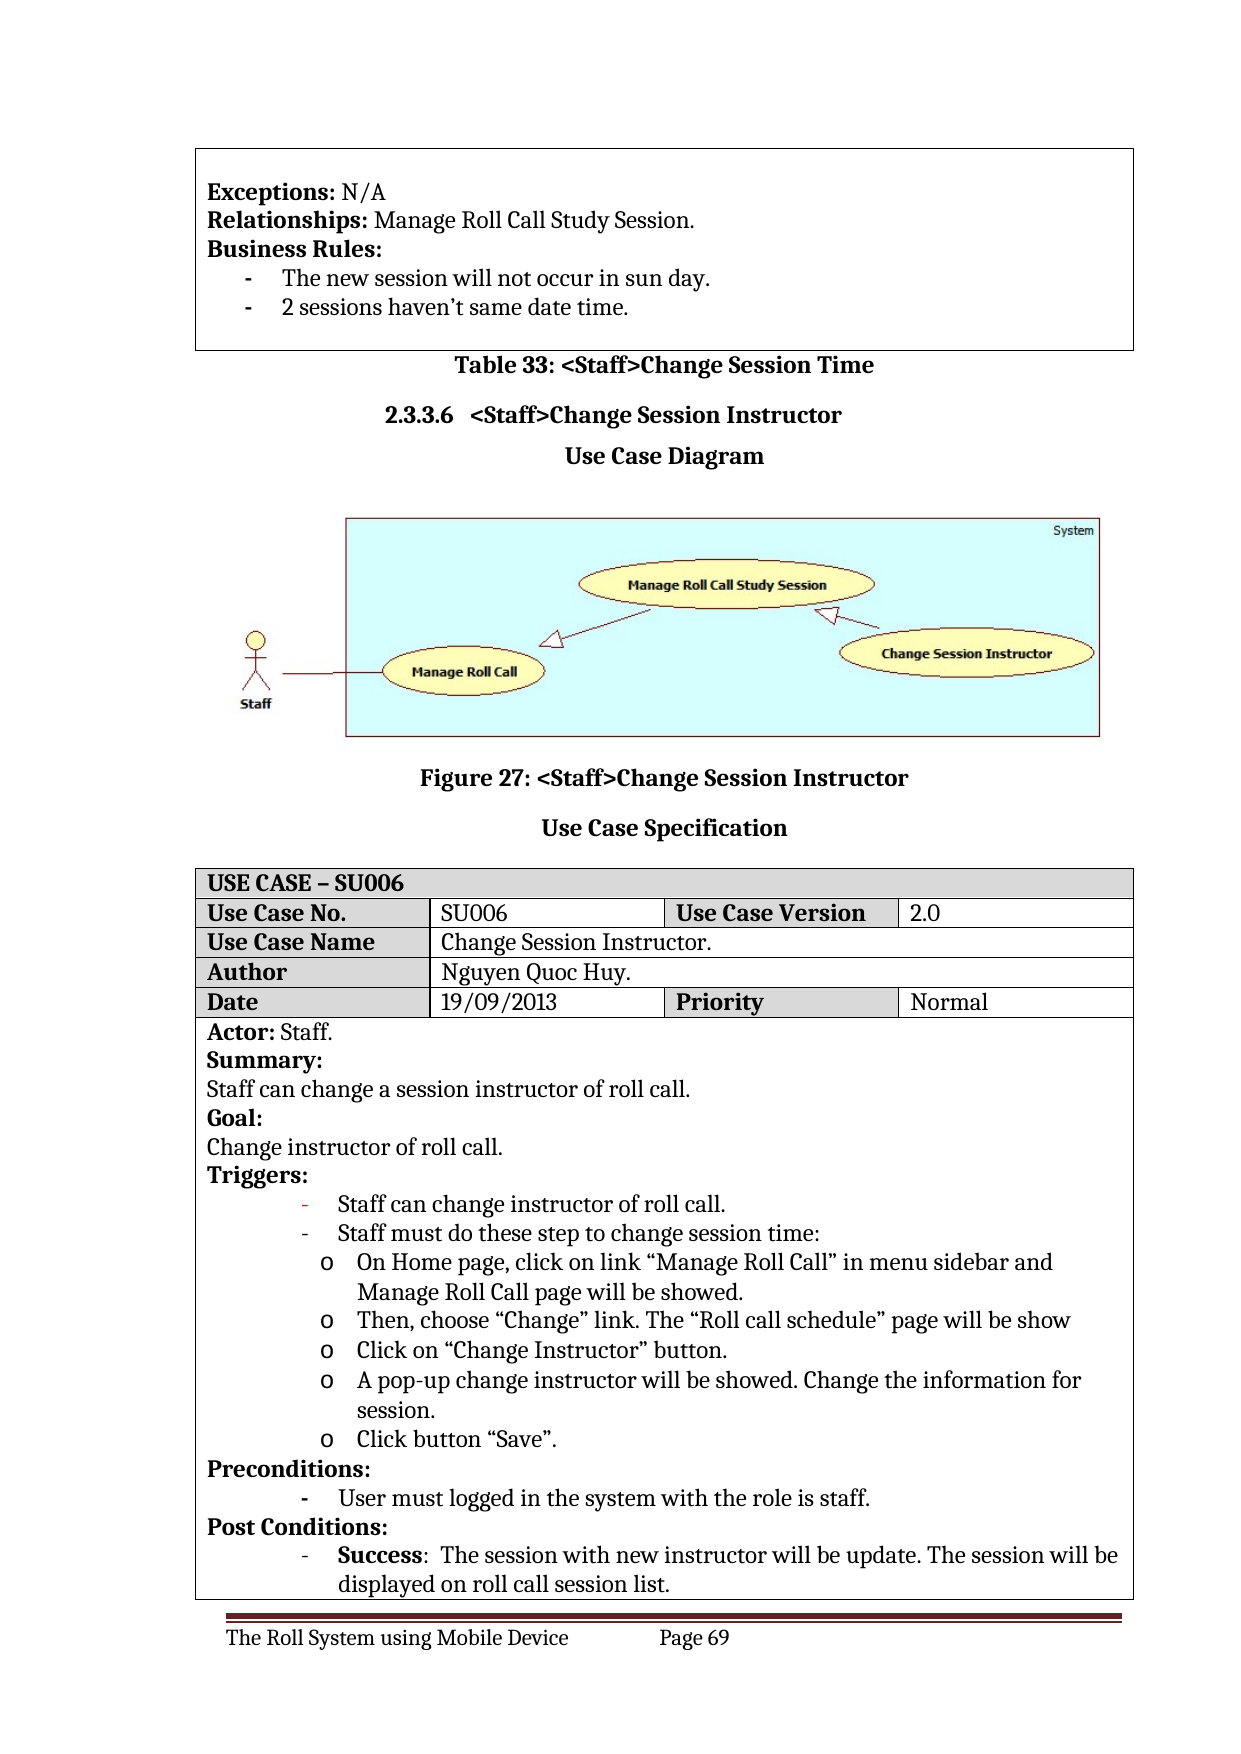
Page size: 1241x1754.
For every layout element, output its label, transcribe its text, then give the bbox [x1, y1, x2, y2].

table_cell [196, 149, 1133, 350]
table_cell 2.0 [899, 899, 1133, 927]
table_cell Use Case No. [196, 899, 429, 927]
subtitle Use Case Diagram [207, 442, 1122, 471]
subtitle Use Case Specification [207, 814, 1122, 842]
text Table 33: <Staff>Change Session Time [207, 351, 1122, 380]
table_cell Nguyen Quoc Huy. [431, 958, 1133, 987]
table_cell Change Session Instructor. [431, 928, 1133, 957]
picture [206, 495, 1123, 760]
table_cell Date [196, 988, 429, 1017]
table_cell Priority [665, 988, 898, 1017]
table_cell Author [196, 958, 429, 987]
subtitle <Staff>Change Session Instructor [385, 401, 1122, 429]
table_cell Normal [899, 988, 1133, 1017]
table_cell 19/09/2013 [431, 988, 664, 1017]
table_cell Use Case Name [196, 928, 429, 957]
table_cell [196, 1018, 1133, 1599]
table_header USE CASE – SU006 [196, 869, 1133, 897]
table_cell Use Case Version [665, 899, 898, 927]
table_cell SU006 [431, 899, 664, 927]
